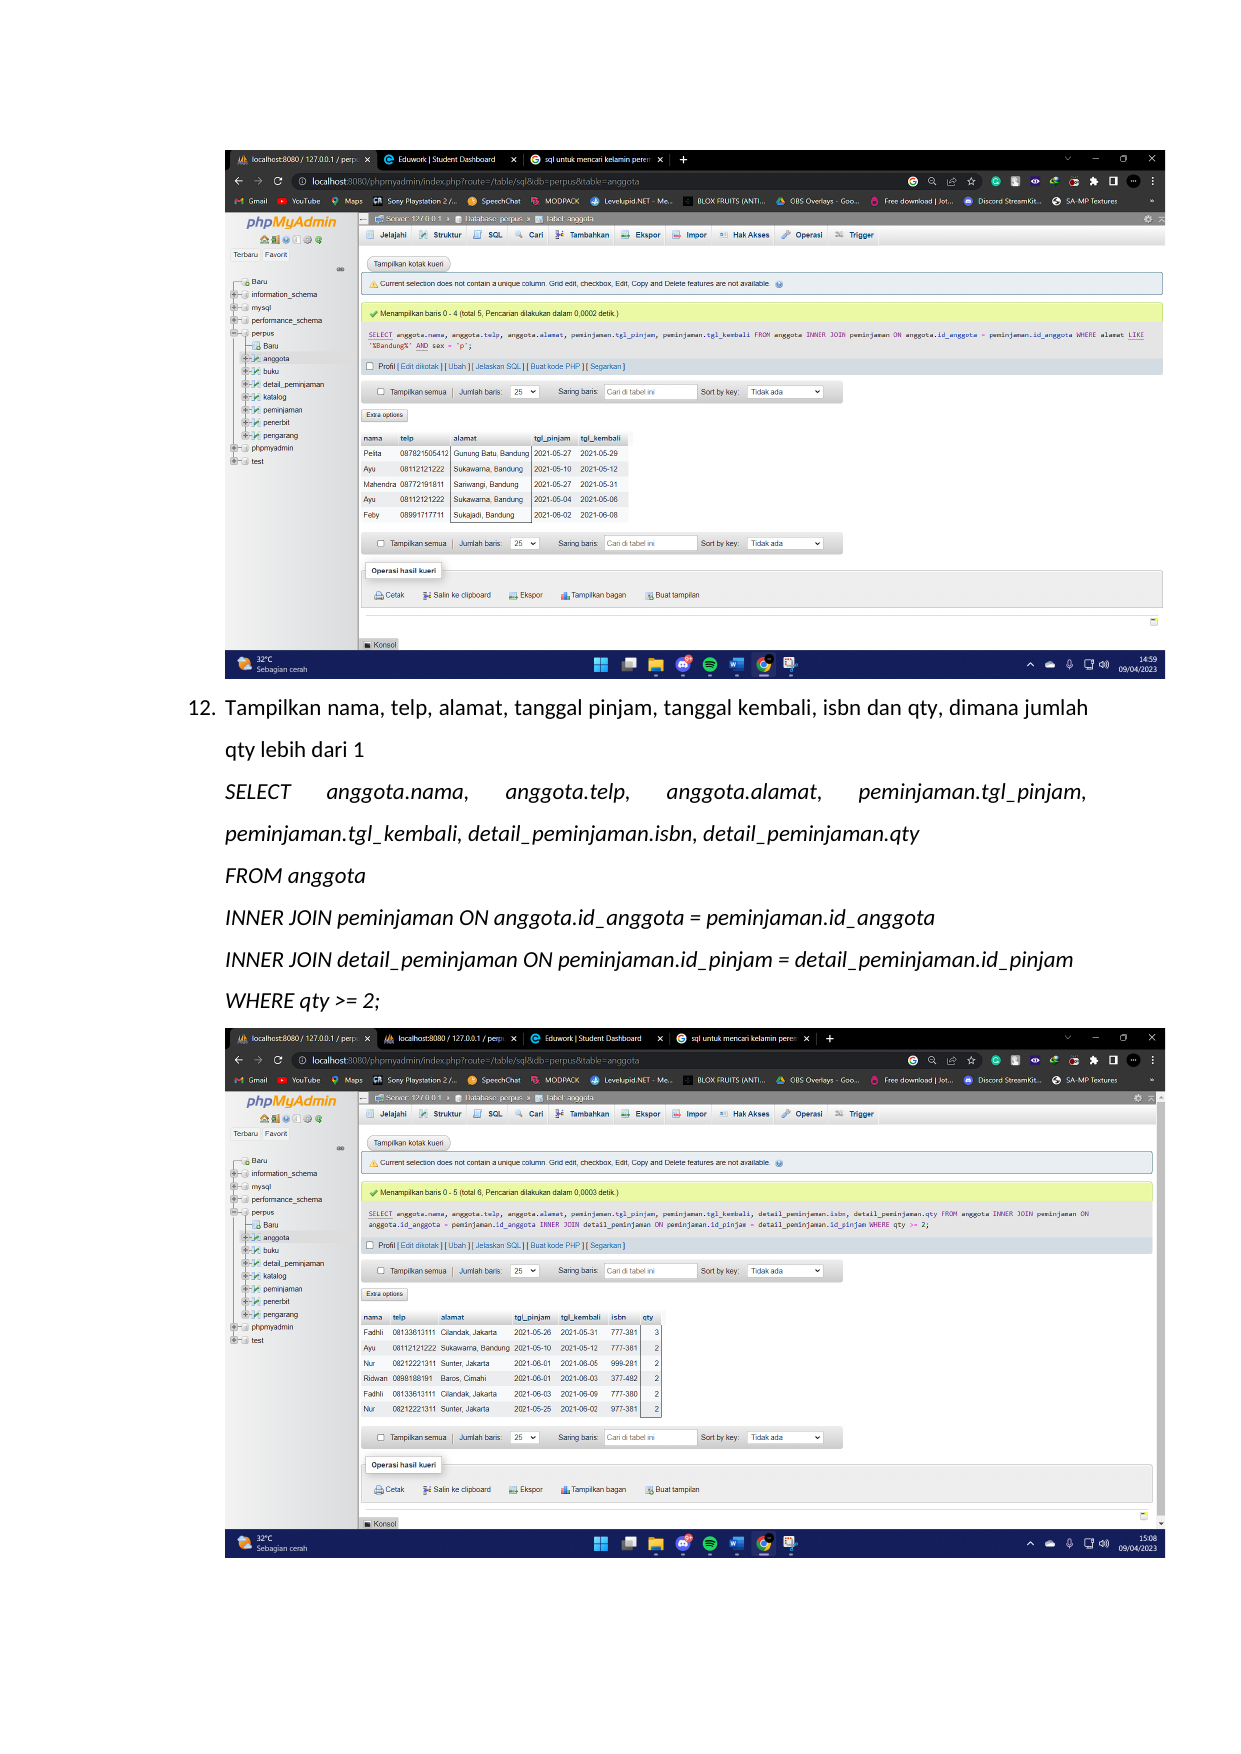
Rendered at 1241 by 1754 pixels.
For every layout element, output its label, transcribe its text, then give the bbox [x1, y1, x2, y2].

list WHERE qty >= 2; [225, 987, 1090, 1015]
picture [225, 1028, 1166, 1558]
picture [225, 150, 1166, 679]
list INNER JOIN detail_peminjaman ON peminjaman.id_pinjam = detail_peminjaman.id_pinjam [225, 945, 1090, 973]
list Tampilkan nama, telp, alamat, tanggal pinjam, tanggal kembali, isbn dan qty, dimana jumlah qty lebih dari 1 [187, 693, 1090, 763]
list SELECT anggota.nama, anggota.telp, anggota.alamat, peminjaman.tgl_pinjam, peminjaman.tgl_kembali, detail_peminjaman.isbn, detail_peminjaman.qty [225, 777, 1090, 847]
list INNER JOIN peminjaman ON anggota.id_anggota = peminjaman.id_anggota [225, 903, 1090, 931]
list FROM anggota [225, 861, 1090, 889]
